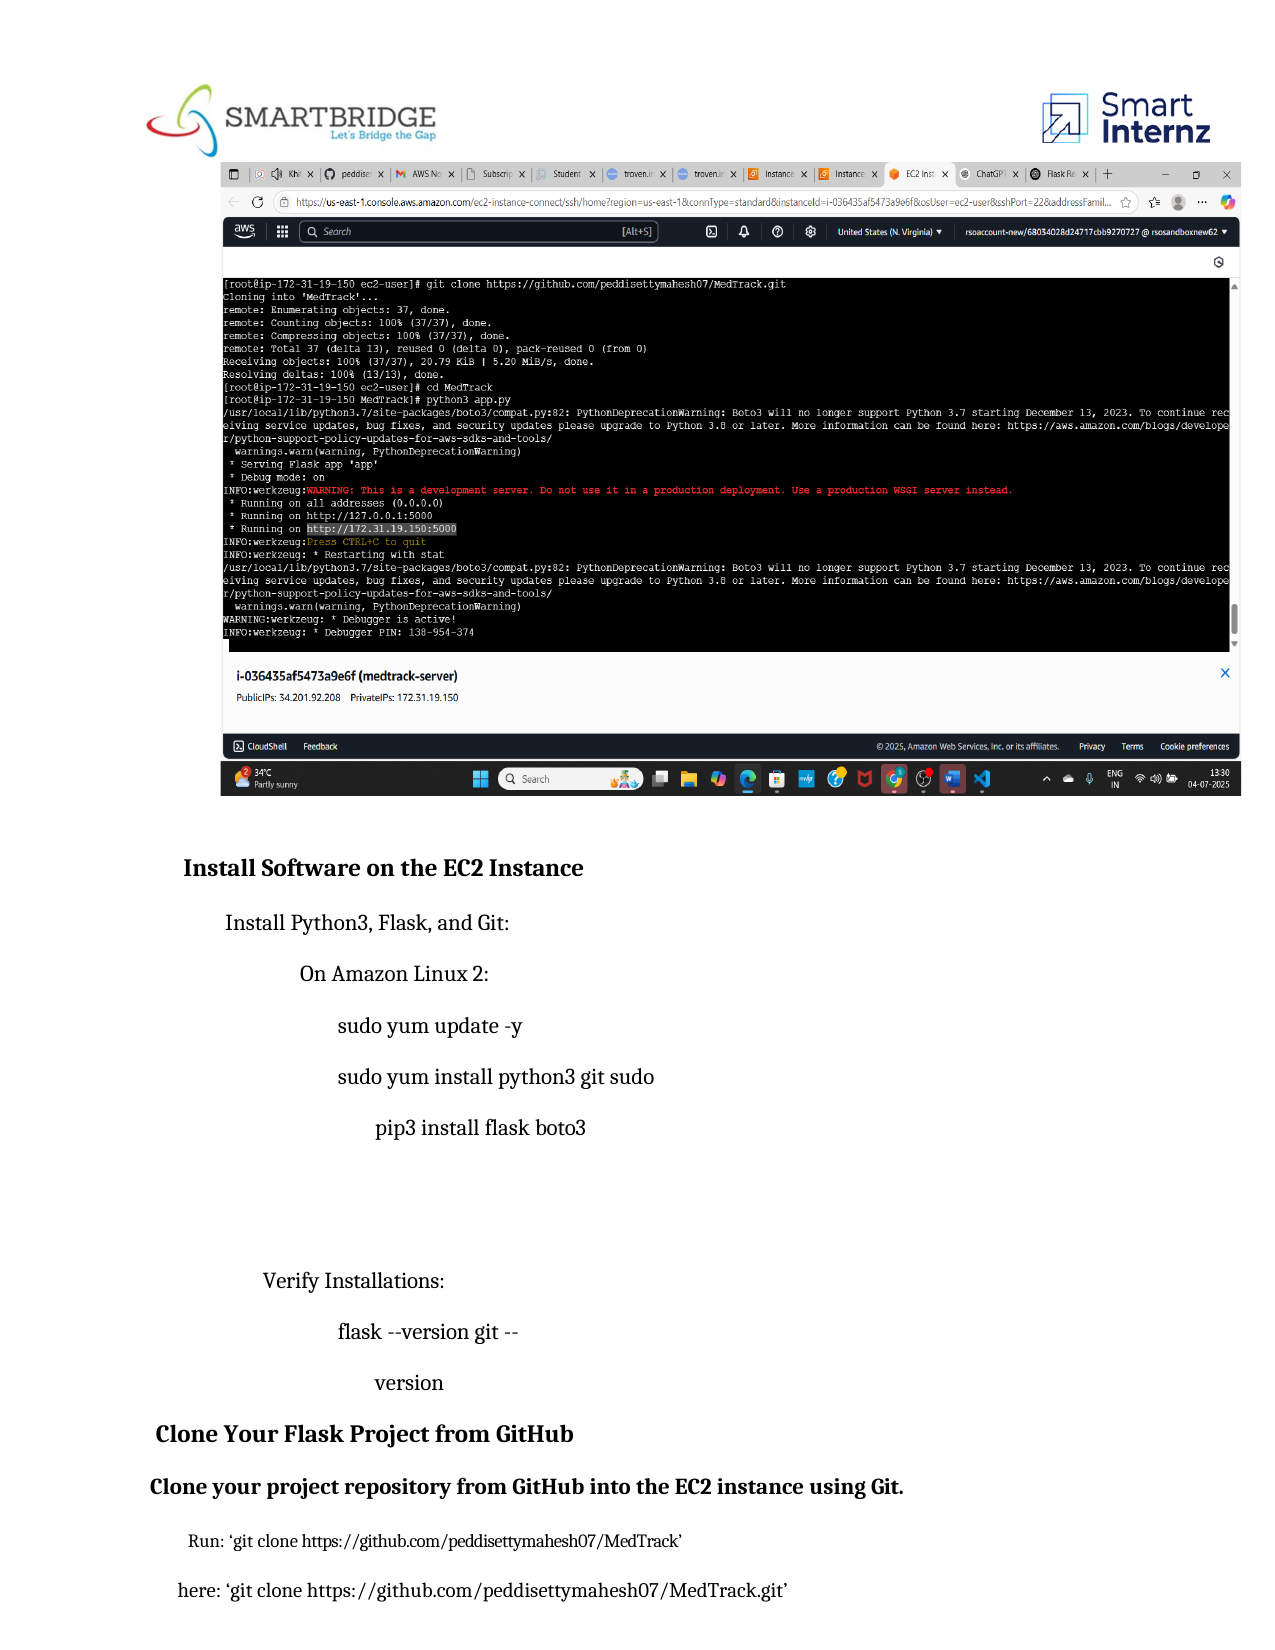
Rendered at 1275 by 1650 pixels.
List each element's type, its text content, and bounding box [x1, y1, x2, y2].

picture [1037, 92, 1214, 143]
text sudo yum install python3 git sudo pip3 install flask boto3 [338, 1063, 695, 1141]
text here: ‘git clone https://github.com/peddisettymahesh07/MedTrack.git’ [177, 1578, 976, 1602]
text Verify Installations: [263, 1267, 1275, 1294]
subtitle Clone Your Flask Project from GitHub [150, 1420, 1275, 1449]
text sudo yum update -y [338, 1012, 1275, 1038]
text Install Python3, Flask, and Git: On Amazon Linux 2: [225, 909, 534, 987]
picture [220, 162, 1242, 796]
subtitle Install Software on the EC2 Instance [150, 854, 1275, 883]
text Clone your project repository from GitHub into the EC2 instance using Git. [150, 1474, 1275, 1501]
picture [143, 78, 439, 161]
text flask --version git --version [338, 1319, 534, 1396]
text Run: ‘git clone https://github.com/peddisettymahesh07/MedTrack’ [188, 1531, 1275, 1552]
